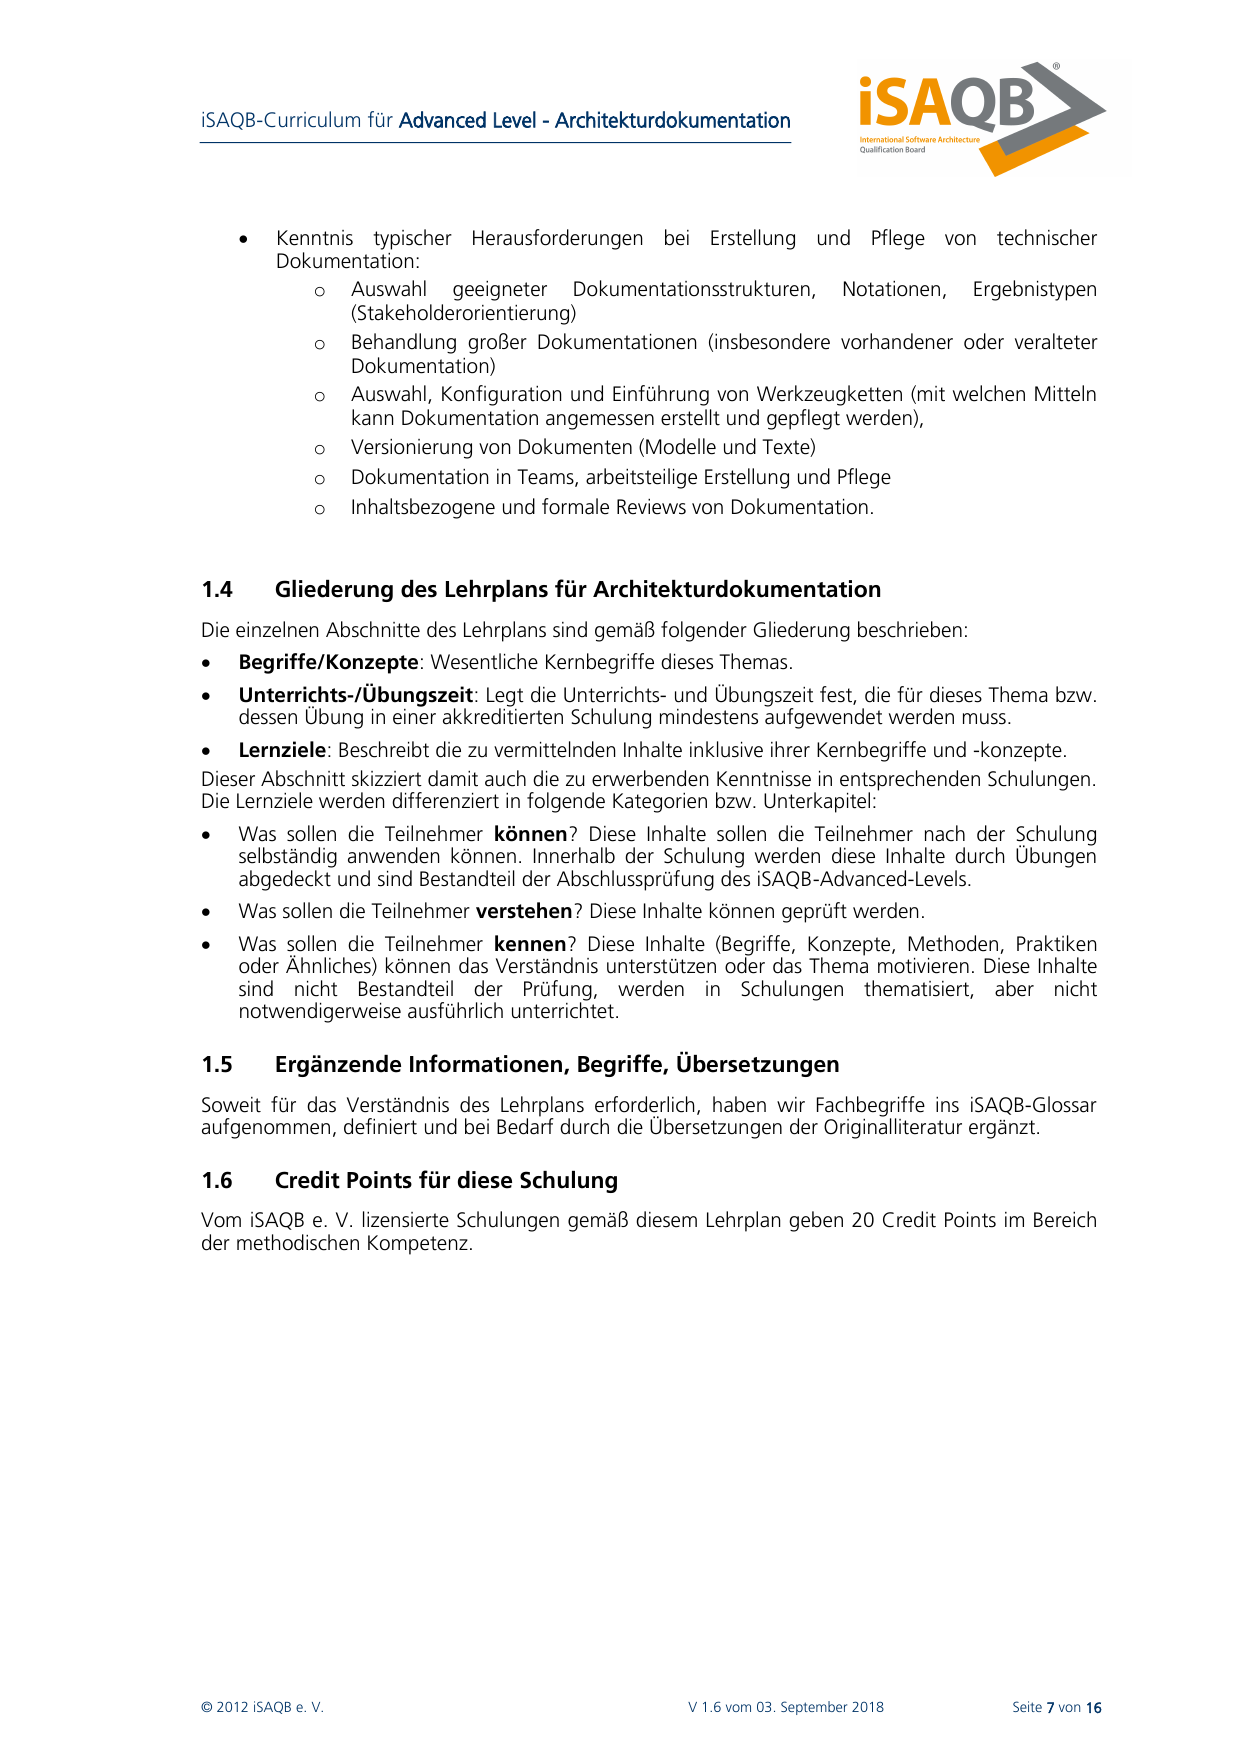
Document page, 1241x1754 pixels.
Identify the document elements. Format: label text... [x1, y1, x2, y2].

text Die einzelnen Abschnitte des Lehrplans sind gemäß folgender Gliederung beschrieben: [201, 620, 1098, 642]
list Kenntnis typischer Herausforderungen bei Erstellung und Pflege von technischer Dokumentation: [238, 224, 1098, 273]
list Was sollen die Teilnehmer können? Diese Inhalte sollen die Teilnehmer nach der Schulung selbständig anwenden können. Innerhalb der Schulung werden diese Inhalte durch Übungen abgedeckt und sind Bestandteil der Abschlussprüfung des iSAQB-Advanced-Levels. [201, 820, 1098, 891]
list Behandlung großer Dokumentationen (insbesondere vorhandener oder veralteter Dokumentation) [313, 332, 1098, 378]
text Soweit für das Verständnis des Lehrplans erforderlich, haben wir Fachbegriffe ins iSAQB-Glossar aufgenommen, definiert und bei Bedarf durch die Übersetzungen der Originalliteratur ergänzt. [201, 1094, 1098, 1140]
list Was sollen die Teilnehmer verstehen? Diese Inhalte können geprüft werden. [201, 898, 1098, 924]
list Auswahl, Konfiguration und Einführung von Werkzeugketten (mit welchen Mitteln kann Dokumentation angemessen erstellt und gepflegt werden), [313, 384, 1098, 431]
list Begriffe/Konzepte: Wesentliche Kernbegriffe dieses Themas. [201, 649, 1098, 675]
list Was sollen die Teilnehmer kennen? Diese Inhalte (Begriffe, Konzepte, Methoden, Praktiken oder Ähnliches) können das Verständnis unterstützen oder das Thema motivieren. Diese Inhalte sind nicht Bestandteil der Prüfung, werden in Schulungen thematisiert, aber nicht notwendigerweise ausführlich unterrichtet. [201, 930, 1098, 1024]
subtitle Credit Points für diese Schulung [201, 1169, 1098, 1194]
list Lernziele: Beschreibt die zu vermittelnden Inhalte inklusive ihrer Kernbegriffe und -konzepte. [201, 736, 1098, 762]
text Vom iSAQB e. V. lizensierte Schulungen gemäß diesem Lehrplan geben 20 Credit Points im Bereich der methodischen Kompetenz. [201, 1210, 1098, 1256]
list Dokumentation in Teams, arbeitsteilige Erstellung und Pflege [313, 467, 1098, 491]
picture [856, 59, 1133, 177]
list Auswahl geeigneter Dokumentationsstrukturen, Notationen, Ergebnistypen (Stakeholderorientierung) [313, 279, 1098, 326]
text Dieser Abschnitt skizziert damit auch die zu erwerbenden Kenntnisse in entsprechenden Schulungen. Die Lernziele werden differenziert in folgende Kategorien bzw. Unterkapitel: [201, 768, 1098, 814]
list Unterrichts-/Übungszeit: Legt die Unterrichts- und Übungszeit fest, die für dieses Thema bzw. dessen Übung in einer akkreditierten Schulung mindestens aufgewendet werden muss. [201, 681, 1098, 730]
list Inhaltsbezogene und formale Reviews von Dokumentation. [313, 497, 1098, 520]
subtitle Ergänzende Informationen, Begriffe, Übersetzungen [201, 1053, 1098, 1078]
subtitle Gliederung des Lehrplans für Architekturdokumentation [201, 578, 1098, 603]
list Versionierung von Dokumenten (Modelle und Texte) [313, 437, 1098, 461]
